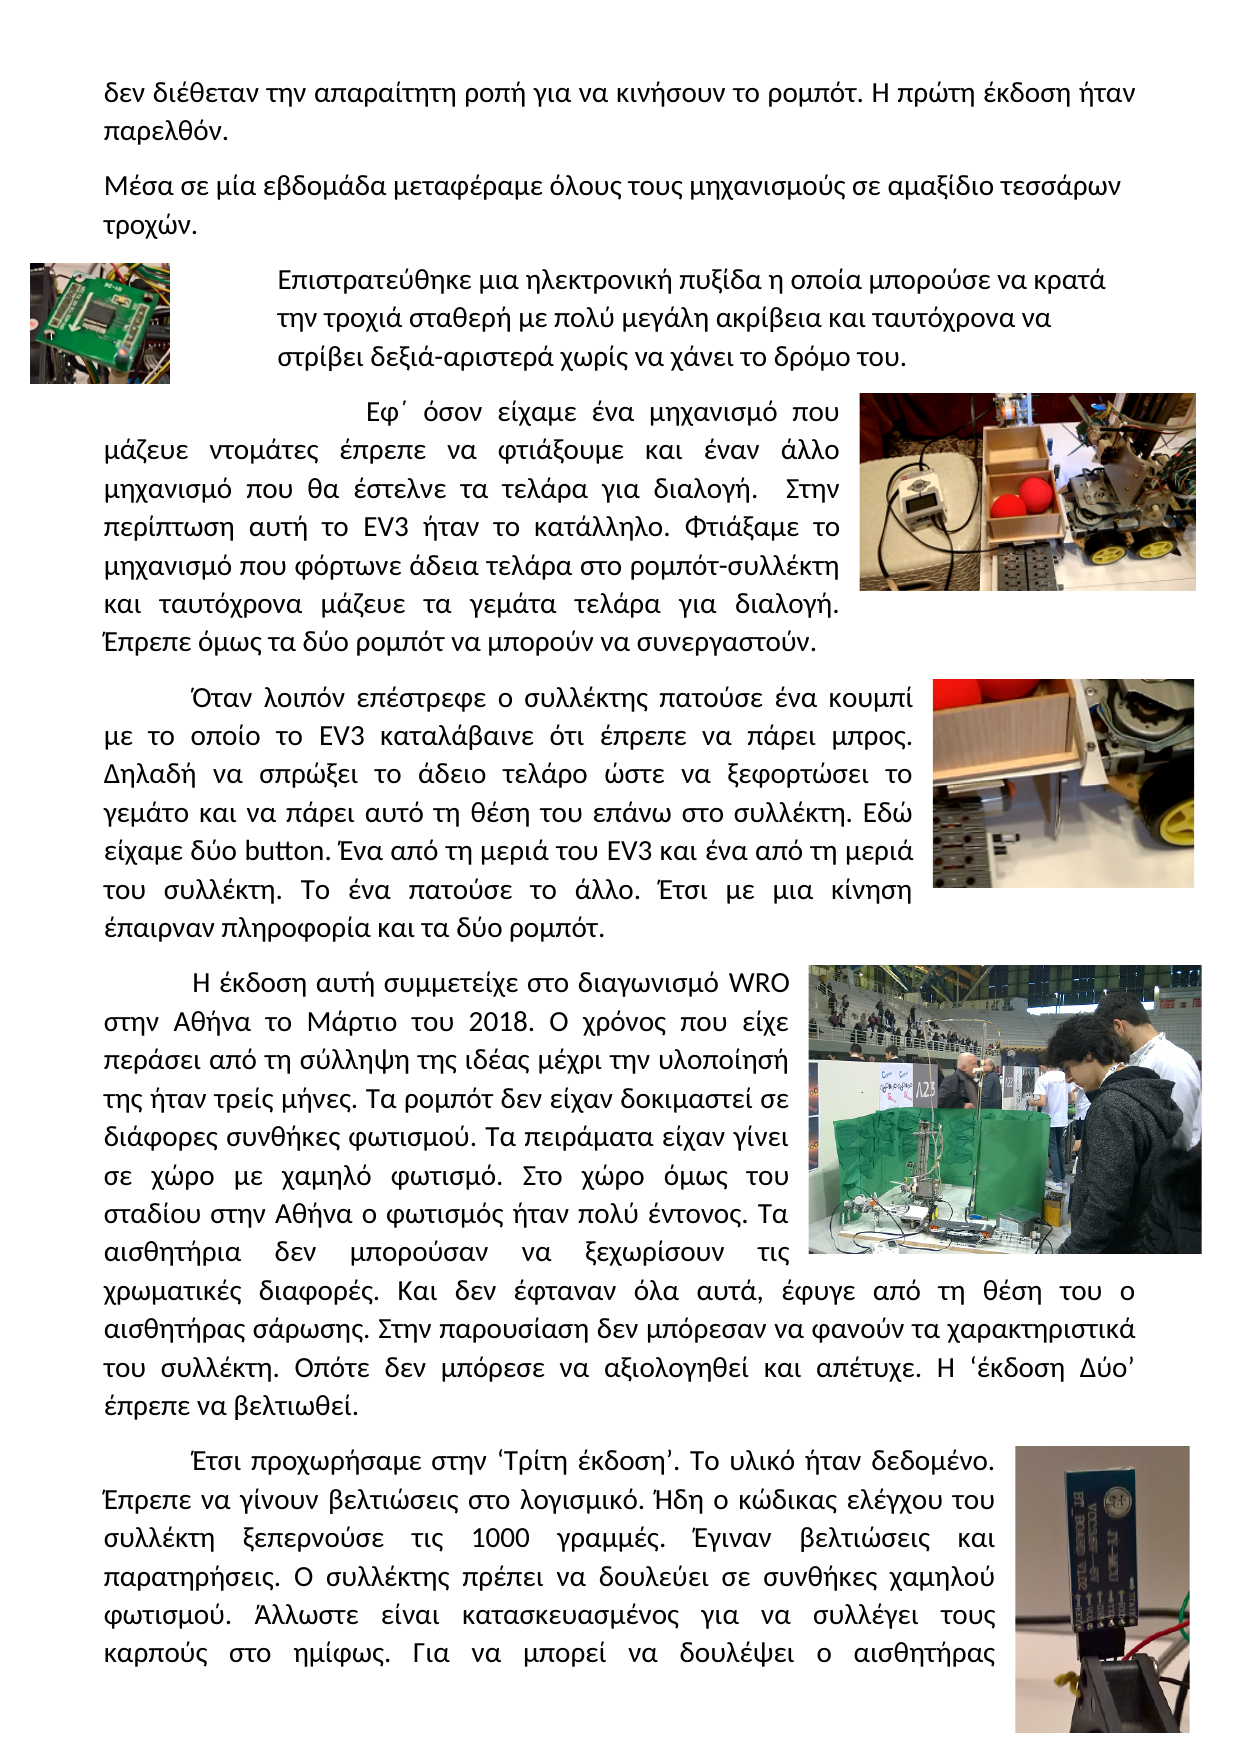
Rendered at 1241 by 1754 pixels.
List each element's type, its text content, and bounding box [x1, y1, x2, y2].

picture [1014, 1446, 1190, 1731]
picture [807, 965, 1202, 1253]
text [103, 1442, 1137, 1670]
text Επιστρατεύθηκε μια ηλεκτρονική πυξίδα η οποία μπορούσε να κρατά την τροχιά σταθερή με πολύ μεγάλη ακρίβεια και ταυτόχρονα να στρίβει δεξιά-αριστερά χωρίς να χάνει το δρόμο του. [103, 261, 1137, 373]
text Εφ΄ όσον είχαμε ένα μηχανισμό που μάζευε ντομάτες έπρεπε να φτιάξουμε και έναν άλλο μηχανισμό που θα έστελνε τα τελάρα για διαλογή. Στην περίπτωση αυτή το EV3 ήταν το κατάλληλο. Φτιάξαμε το μηχανισμό που φόρτωνε άδεια τελάρα στο ρομπότ-συλλέκτη και ταυτόχρονα μάζευε τα γεμάτα τελάρα για διαλογή. Έπρεπε όμως τα δύο ρομπότ να μπορούν να συνεργαστούν. [103, 393, 1137, 659]
text Όταν λοιπόν επέστρεφε ο συλλέκτης πατούσε ένα κουμπί με το οποίο το EV3 καταλάβαινε ότι έπρεπε να πάρει μπρος. Δηλαδή να σπρώξει το άδειο τελάρο ώστε να ξεφορτώσει το γεμάτο και να πάρει αυτό τη θέση του επάνω στο συλλέκτη. Εδώ είχαμε δύο button. Ένα από τη μεριά του EV3 και ένα από τη μεριά του συλλέκτη. Το ένα πατούσε το άλλο. Έτσι με μια κίνηση έπαιρναν πληροφορία και τα δύο ρομπότ. [103, 679, 1137, 945]
picture [931, 679, 1194, 886]
text Η έκδοση αυτή συμμετείχε στο διαγωνισμό WRO στην Αθήνα το Μάρτιο του 2018. Ο χρόνος που είχε περάσει από τη σύλληψη της ιδέας μέχρι την υλοποίησή της ήταν τρείς μήνες. Τα ρομπότ δεν είχαν δοκιμαστεί σε διάφορες συνθήκες φωτισμού. Τα πειράματα είχαν γίνει σε χώρο με χαμηλό φωτισμό. Στο χώρο όμως του σταδίου στην Αθήνα ο φωτισμός ήταν πολύ έντονος. Τα αισθητήρια δεν μπορούσαν να ξεχωρίσουν τις χρωματικές διαφορές. Και δεν έφταναν όλα αυτά, έφυγε από τη θέση του ο αισθητήρας σάρωσης. Στην παρουσίαση δεν μπόρεσαν να φανούν τα χαρακτηριστικά του συλλέκτη. Οπότε δεν μπόρεσε να αξιολογηθεί και απέτυχε. Η ‘έκδοση Δύο’ έπρεπε να βελτιωθεί. [103, 964, 1137, 1423]
picture [858, 393, 1196, 590]
picture [29, 263, 169, 382]
text Μέσα σε μία εβδομάδα μεταφέραμε όλους τους μηχανισμούς σε αμαξίδιο τεσσάρων τροχών. [103, 167, 1137, 241]
